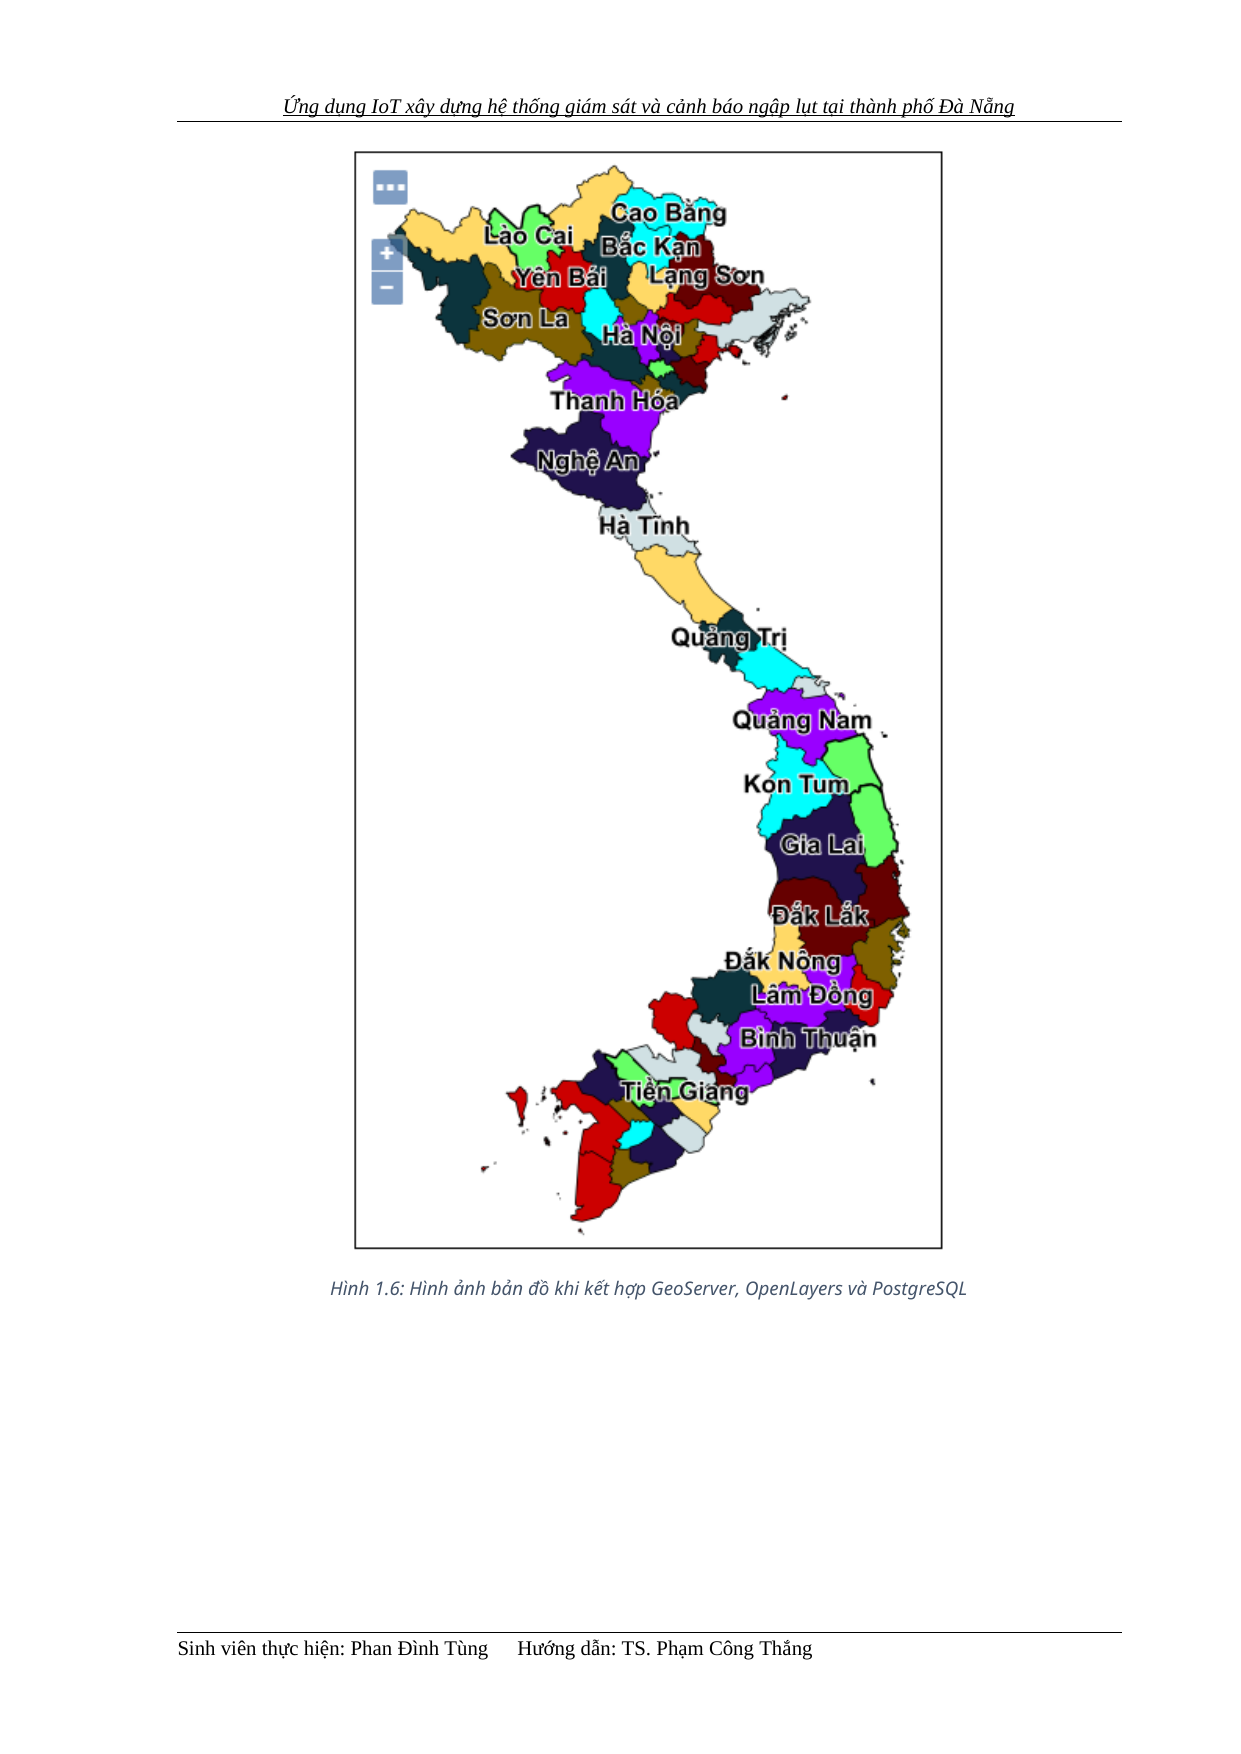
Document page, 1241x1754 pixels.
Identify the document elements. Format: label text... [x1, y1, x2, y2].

picture [350, 147, 949, 1254]
